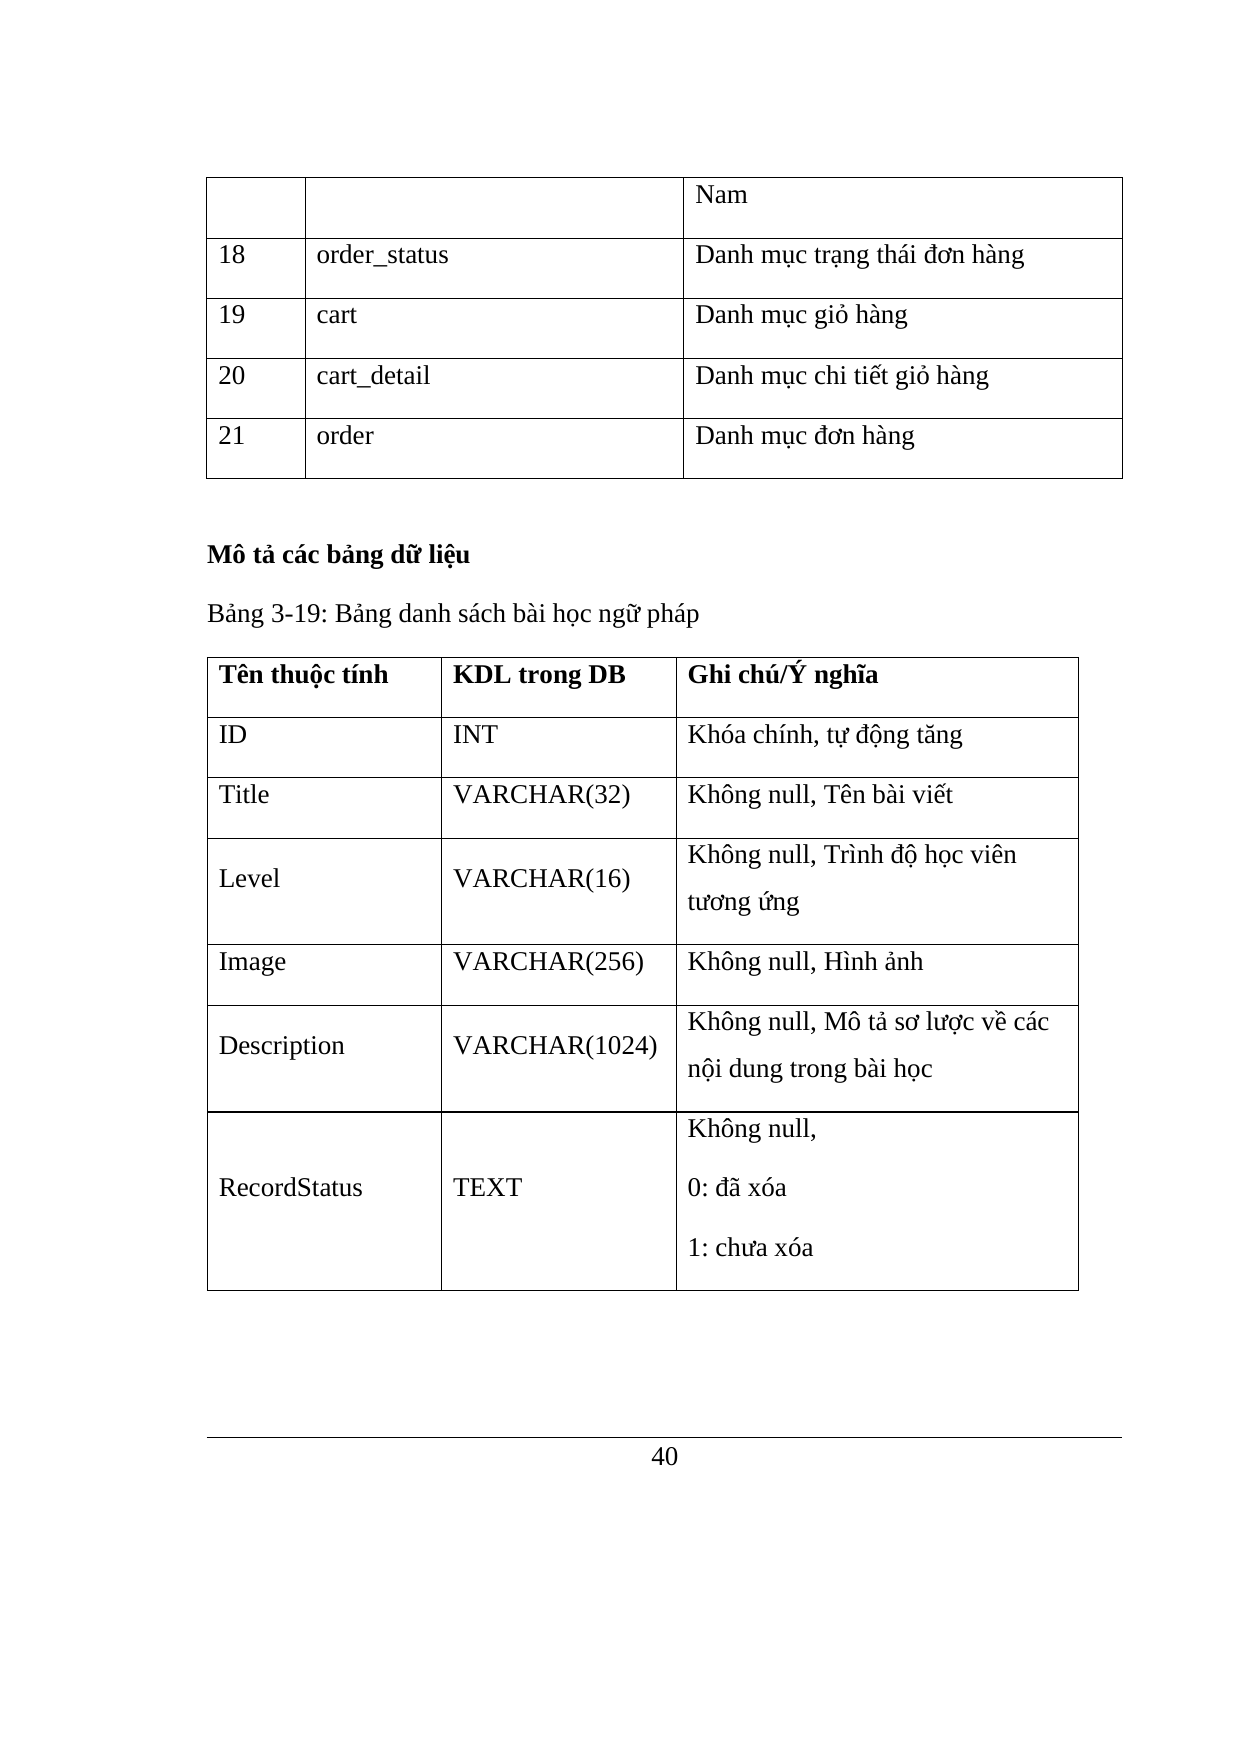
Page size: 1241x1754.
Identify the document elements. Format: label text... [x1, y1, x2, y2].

table_cell Không null, Mô tả sơ lược về các nội dung trong bài học [677, 1006, 1078, 1111]
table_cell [306, 178, 683, 237]
table_cell Danh mục đơn hàng [684, 419, 1122, 478]
table_cell INT [442, 718, 676, 777]
table_cell Danh mục chi tiết giỏ hàng [684, 359, 1122, 418]
table_cell 21 [207, 419, 305, 478]
table_cell VARCHAR(1024) [442, 1006, 676, 1111]
table_cell Khóa chính, tự động tăng [677, 718, 1078, 777]
table_cell Danh mục giỏ hàng [684, 299, 1122, 358]
table_cell Không null, Trình độ học viên tương ứng [677, 839, 1078, 944]
table_cell Level [208, 839, 441, 944]
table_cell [684, 178, 1122, 237]
table_cell 18 [207, 239, 305, 298]
table_cell Image [208, 945, 441, 1004]
table_cell cart_detail [306, 359, 683, 418]
table_cell order_status [306, 239, 683, 298]
table_cell 20 [207, 359, 305, 418]
table_cell VARCHAR(256) [442, 945, 676, 1004]
text Mô tả các bảng dữ liệu [207, 538, 1122, 569]
table_header Ghi chú/Ý nghĩa [677, 658, 1078, 717]
table_cell order [306, 419, 683, 478]
table_cell Description [208, 1006, 441, 1111]
table_cell 17 [207, 178, 305, 237]
table_cell ID [208, 718, 441, 777]
table_cell Không null, Hình ảnh [677, 945, 1078, 1004]
table_cell Không null, Tên bài viết [677, 778, 1078, 837]
table_cell Danh mục trạng thái đơn hàng [684, 239, 1122, 298]
table_cell VARCHAR(32) [442, 778, 676, 837]
table_cell RecordStatus [208, 1113, 441, 1290]
table_cell Title [208, 778, 441, 837]
table_header Tên thuộc tính [208, 658, 441, 717]
table_cell TEXT [442, 1113, 676, 1290]
table_cell cart [306, 299, 683, 358]
table_cell 19 [207, 299, 305, 358]
table_cell VARCHAR(16) [442, 839, 676, 944]
table_header KDL trong DB [442, 658, 676, 717]
table_cell Không null, 0: đã xóa 1: chưa xóa [677, 1113, 1078, 1290]
